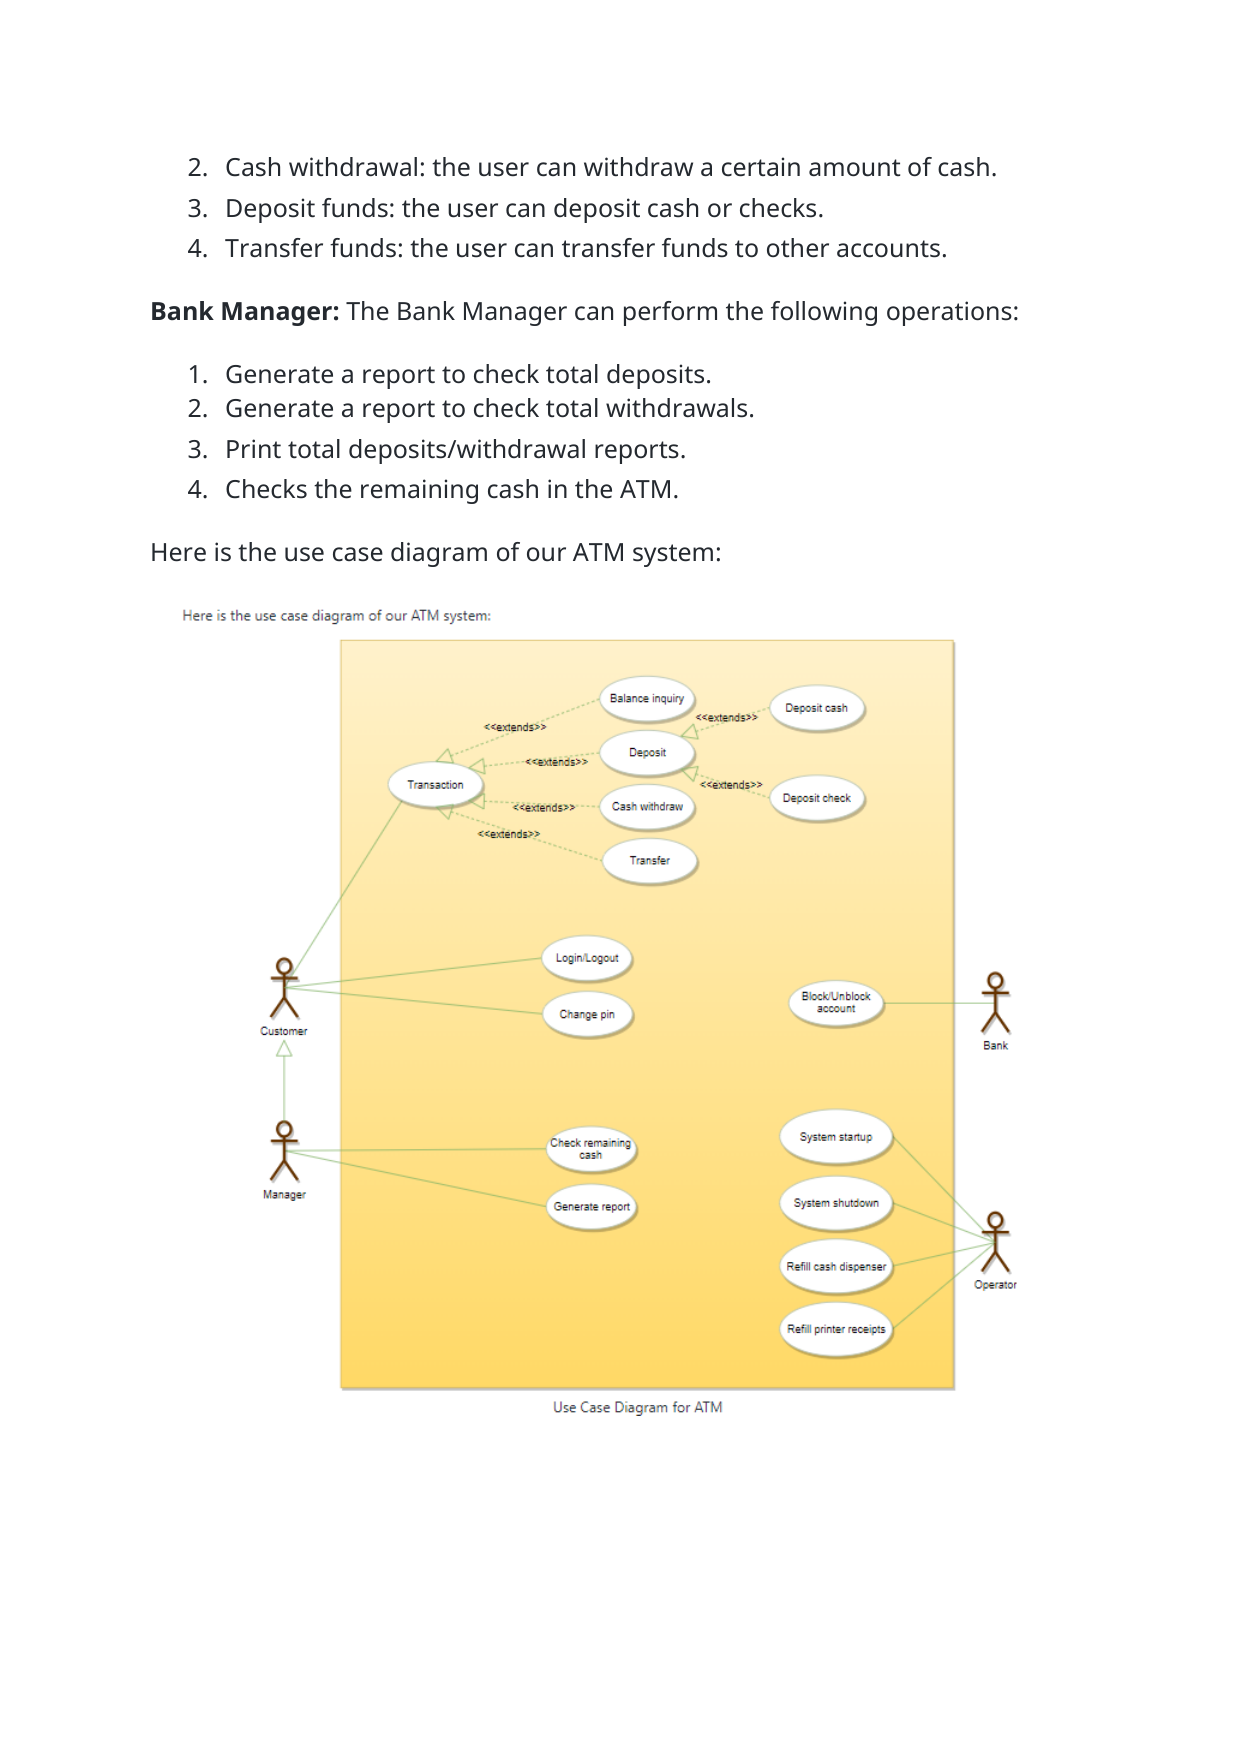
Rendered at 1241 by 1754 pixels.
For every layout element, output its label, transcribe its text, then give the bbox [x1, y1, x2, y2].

text Here is the use case diagram of our ATM system: [150, 535, 1090, 569]
text Bank Manager: The Bank Manager can perform the following operations: [150, 294, 1090, 328]
picture [150, 594, 1091, 1416]
list Checks the remaining cash in the ATM. [187, 472, 1090, 506]
list Generate a report to check total deposits. [187, 357, 1090, 391]
list Print total deposits/withdrawal reports. [187, 431, 1090, 466]
list Deposit funds: the user can deposit cash or checks. [187, 190, 1090, 224]
list Cash withdrawal: the user can withdraw a certain amount of cash. [187, 150, 1090, 184]
list Transfer funds: the user can transfer funds to other accounts. [187, 231, 1090, 265]
list Generate a report to check total withdrawals. [187, 391, 1090, 425]
